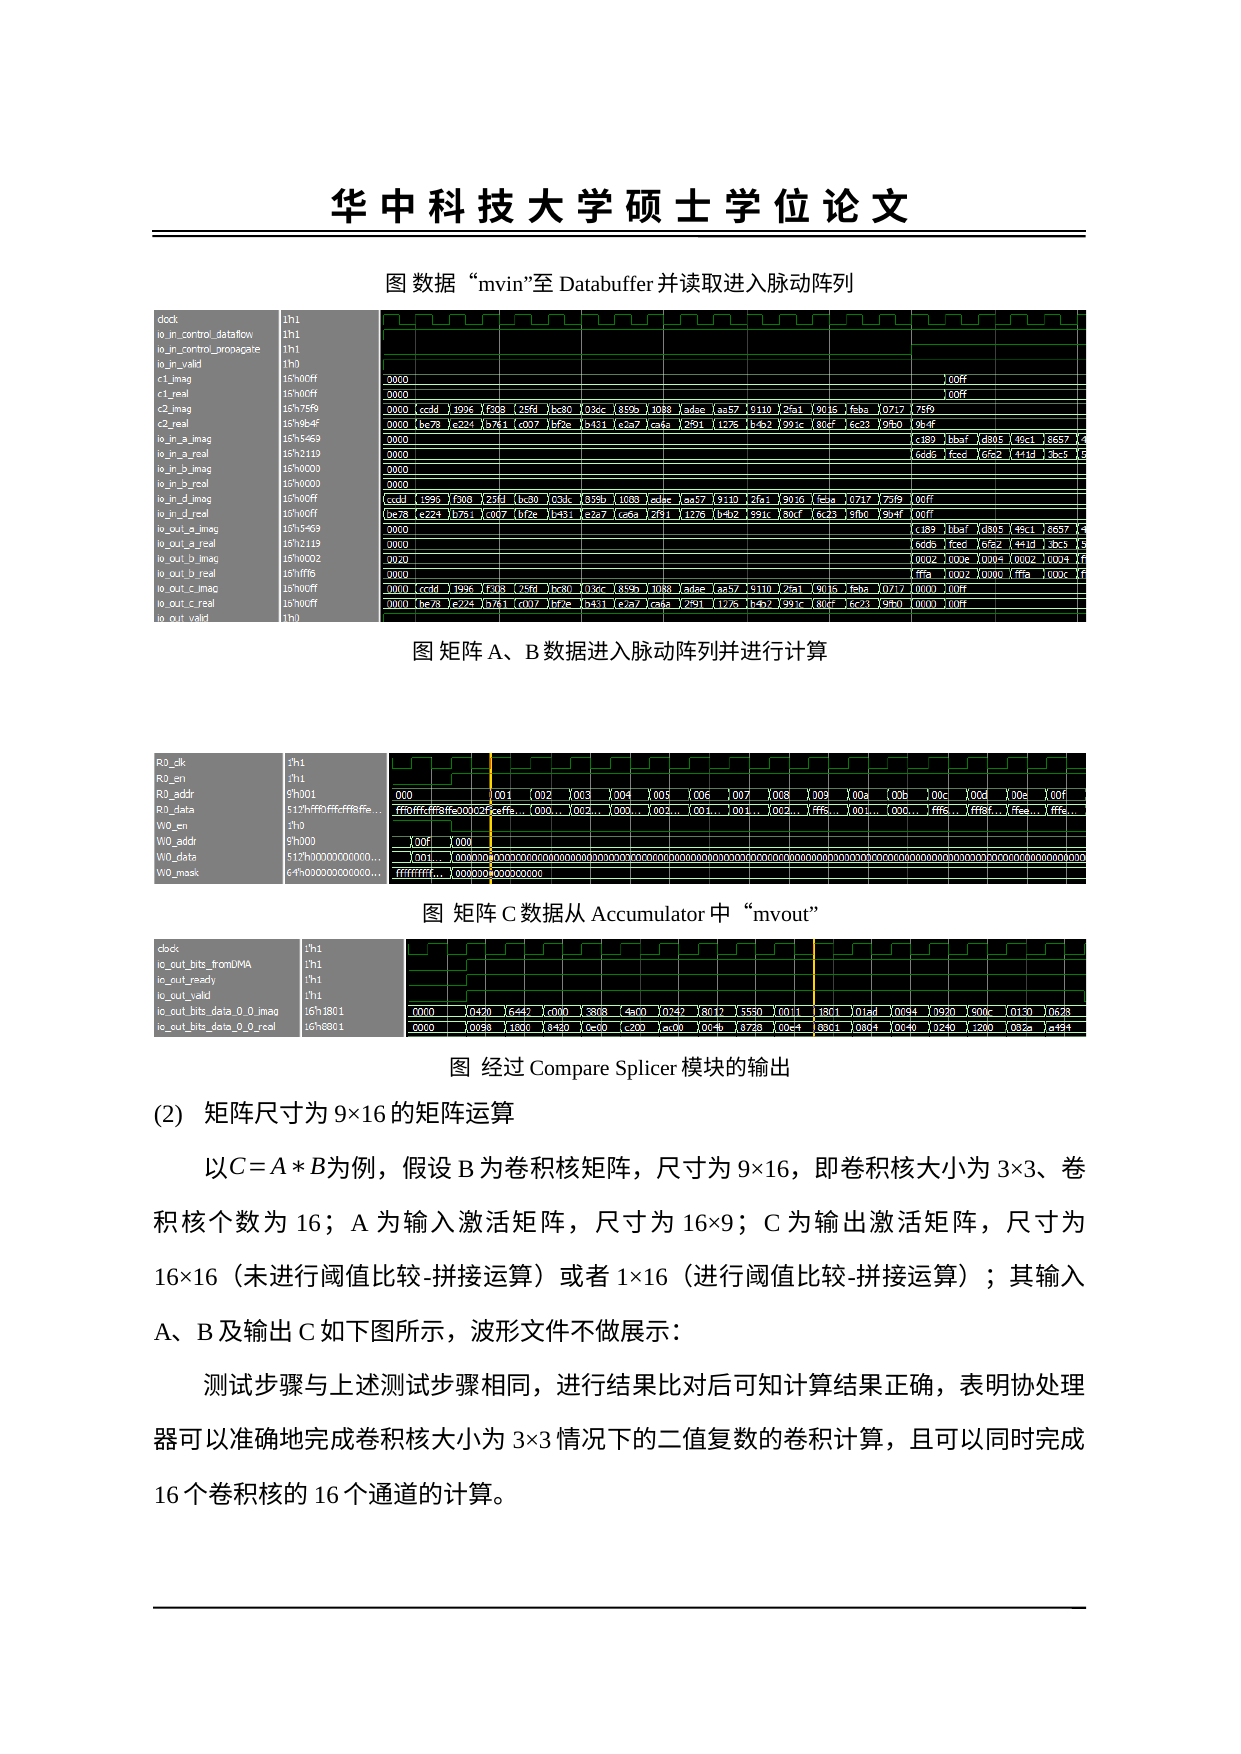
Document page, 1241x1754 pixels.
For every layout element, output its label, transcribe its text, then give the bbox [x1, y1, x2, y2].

text 图 矩阵A、B数据进入脉动阵列并进行计算 [153, 634, 1087, 666]
text 图 矩阵C数据从Accumulator中“mvout” [153, 896, 1087, 927]
picture [154, 310, 1087, 622]
text 图 数据“mvin”至Databuffer并读取进入脉动阵列 [153, 266, 1087, 297]
list 矩阵尺寸为9×16的矩阵运算 [153, 1094, 1087, 1130]
text 图 经过Compare Splicer模块的输出 [153, 1049, 1087, 1081]
picture [154, 939, 1087, 1037]
picture [154, 753, 1086, 884]
text 以为例，假设B为卷积核矩阵，尺寸为9×16，即卷积核大小为3×3、卷积核个数为16；A为输入激活矩阵，尺寸为16×9；C为输出激活矩阵，尺寸为16×16（未进行阈值比较-拼接运算）或者1×16（进行阈值比较-拼接运算）；其输入A、B及输出C如下图所示，波形文件不做展示： [153, 1148, 1087, 1347]
text 测试步骤与上述测试步骤相同，进行结果比对后可知计算结果正确，表明协处理器可以准确地完成卷积核大小为3×3情况下的二值复数的卷积计算，且可以同时完成16个卷积核的16个通道的计算。 [153, 1366, 1087, 1511]
